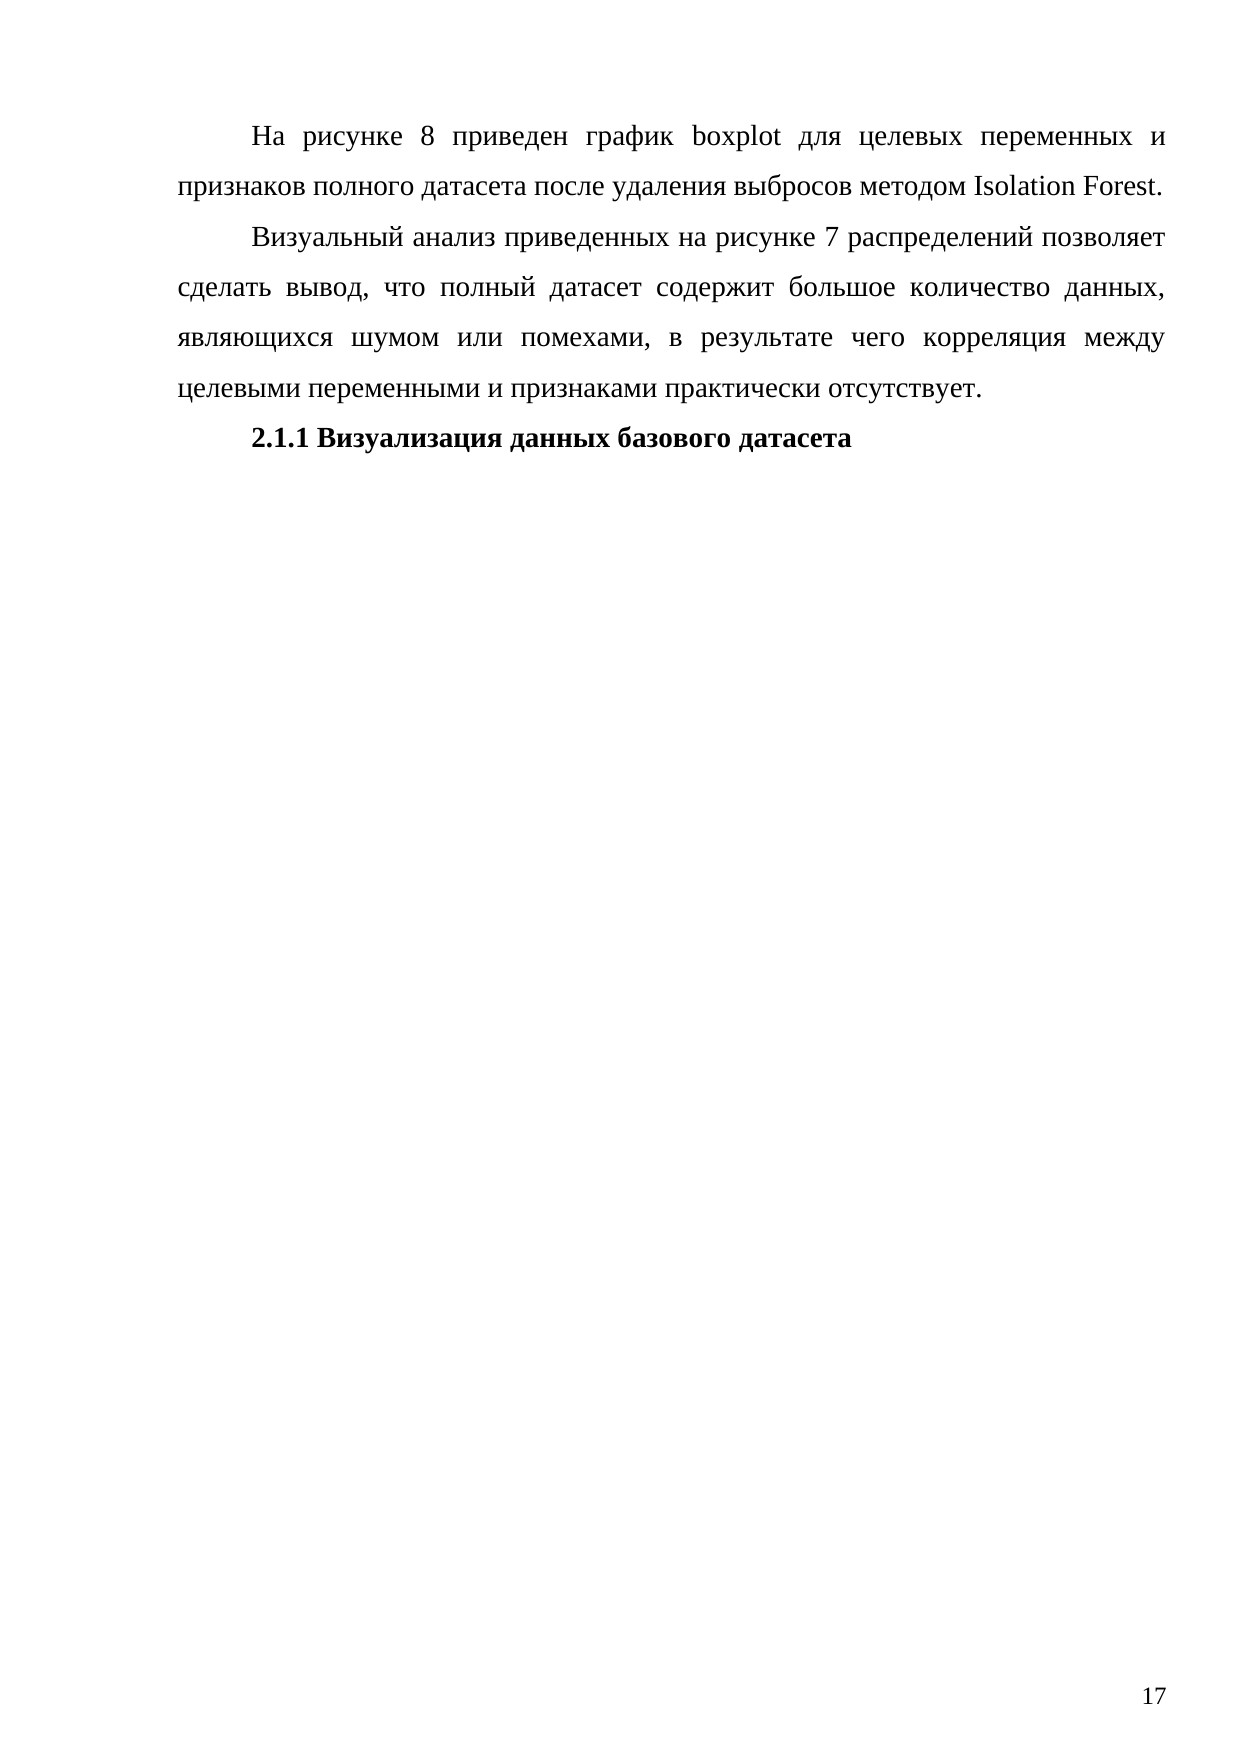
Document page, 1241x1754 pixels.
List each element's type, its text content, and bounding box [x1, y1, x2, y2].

text 2.1.1 Визуализация данных базового датасета [177, 420, 1166, 454]
text На рисунке 8 приведен график boxplot для целевых переменных и признаков полного датасета после удаления выбросов методом Isolation Forest. [177, 118, 1166, 202]
text Визуальный анализ приведенных на рисунке 7 распределений позволяет сделать вывод, что полный датасет содержит большое количество данных, являющихся шумом или помехами, в результате чего корреляция между целевыми переменными и признаками практически отсутствует. [177, 219, 1166, 403]
